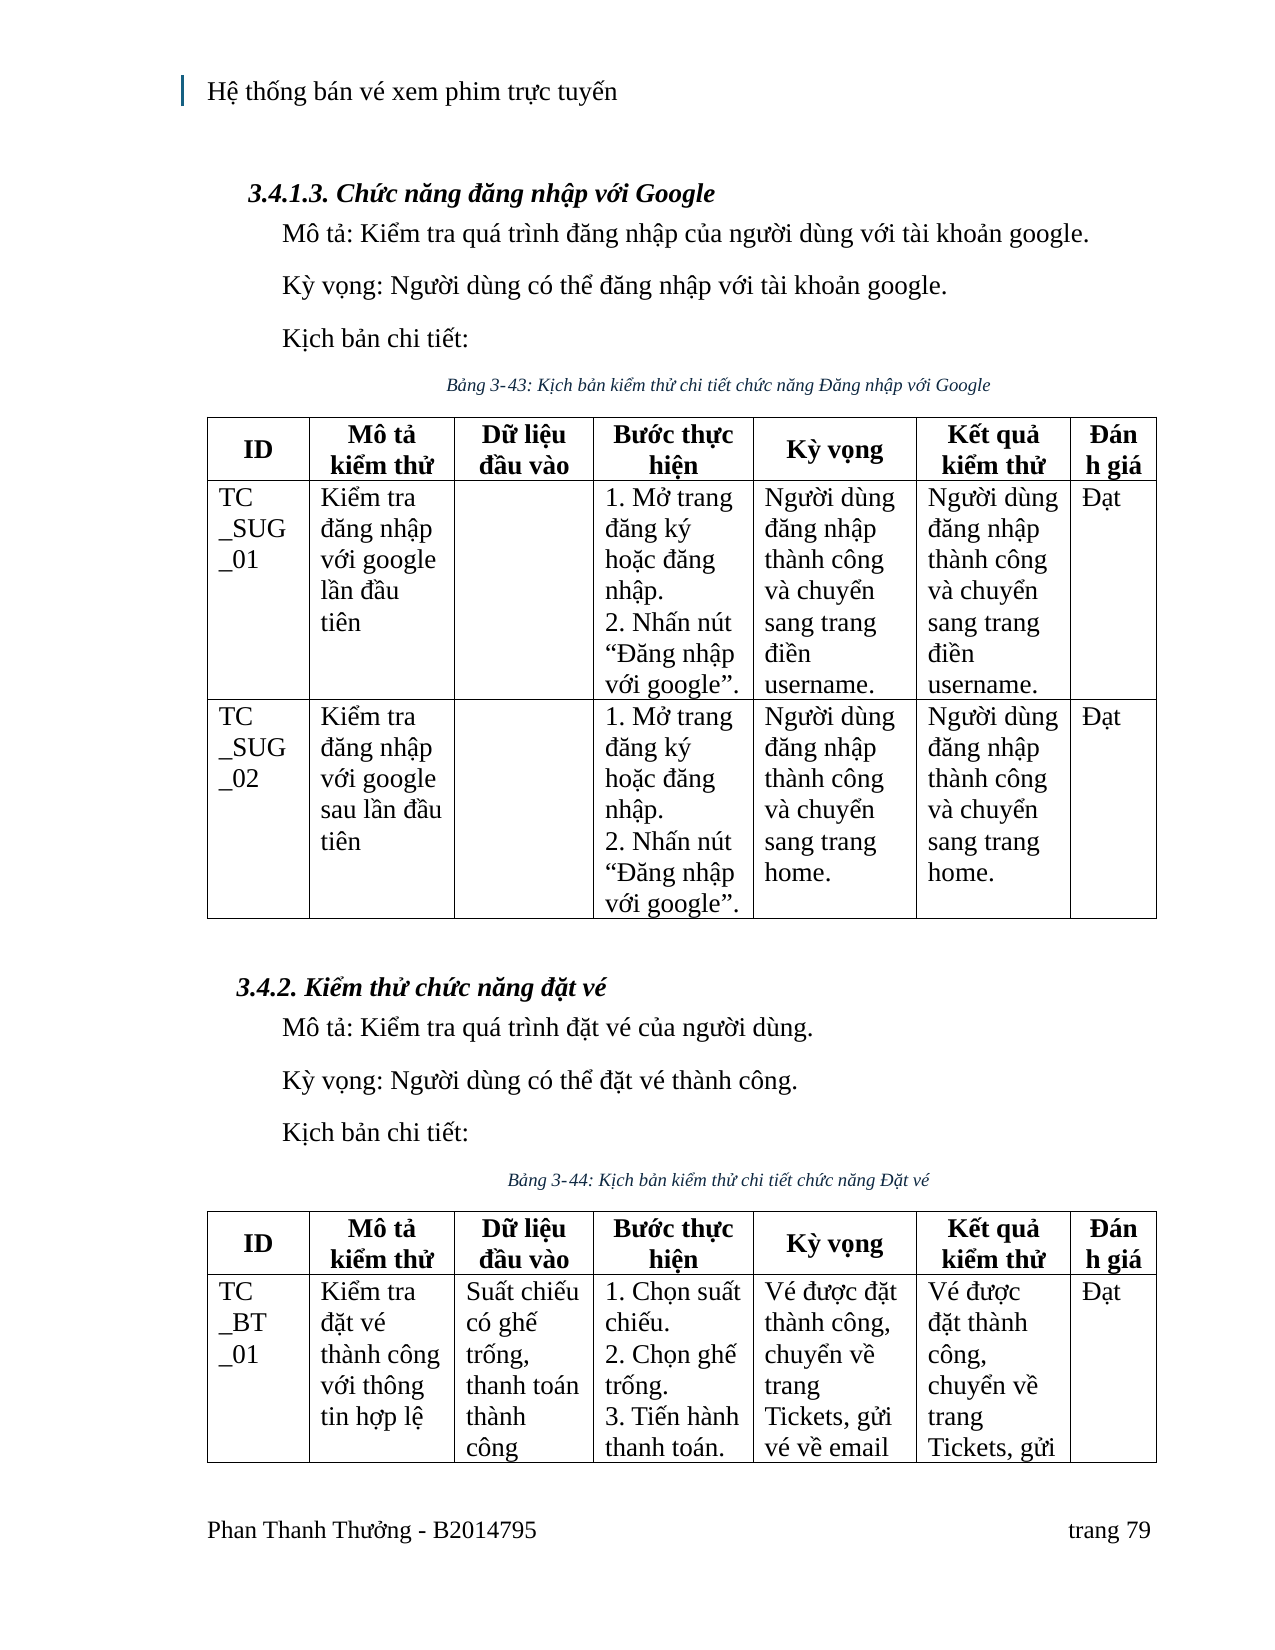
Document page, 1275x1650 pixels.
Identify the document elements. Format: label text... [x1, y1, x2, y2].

subtitle Kiểm thử chức năng đặt vé [236, 972, 1157, 1003]
text Mô tả: Kiểm tra quá trình đặt vé của người dùng. [207, 1011, 1157, 1043]
table_cell Đạt [1071, 481, 1156, 699]
table_cell Người dùng đăng nhập thành công và chuyển sang trang điền username. [754, 481, 916, 699]
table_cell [455, 1275, 593, 1462]
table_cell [917, 1275, 1070, 1462]
table_cell 1. Mở trang đăng ký hoặc đăng nhập. 2. Nhấn nút “Đăng nhập với google”. [594, 481, 753, 699]
table_cell Người dùng đăng nhập thành công và chuyển sang trang home. [754, 700, 916, 918]
table_header Kỳ vọng [754, 418, 916, 480]
table_header Kỳ vọng [754, 1212, 916, 1274]
table_cell Đạt [1071, 1275, 1156, 1462]
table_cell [594, 1275, 753, 1462]
table_cell Đạt [1071, 700, 1156, 918]
table_cell TC _SUG _01 [208, 481, 309, 699]
subtitle Chức năng đăng nhập với Google [248, 177, 1157, 208]
text Kỳ vọng: Người dùng có thể đặt vé thành công. [207, 1064, 1157, 1095]
table_header Đánh giá [1071, 1212, 1156, 1274]
table_cell Người dùng đăng nhập thành công và chuyển sang trang điền username. [917, 481, 1070, 699]
table_header ID [208, 1212, 309, 1274]
table_header Dữ liệu đầu vào [455, 1212, 593, 1274]
table_header Mô tả kiểm thử [310, 418, 454, 480]
table_cell 1. Mở trang đăng ký hoặc đăng nhập. 2. Nhấn nút “Đăng nhập với google”. [594, 700, 753, 918]
text Mô tả: Kiểm tra quá trình đăng nhập của người dùng với tài khoản google. [207, 217, 1157, 248]
table_header Đánh giá [1071, 418, 1156, 480]
table_header Kết quả kiểm thử [917, 418, 1070, 480]
table_cell [455, 700, 593, 918]
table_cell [754, 1275, 916, 1462]
text Kỳ vọng: Người dùng có thể đăng nhập với tài khoản google. [207, 269, 1157, 301]
table_cell Kiểm tra đăng nhập với google lần đầu tiên [310, 481, 454, 699]
table_header Dữ liệu đầu vào [455, 418, 593, 480]
text Kịch bản chi tiết: [207, 322, 1157, 353]
table_cell TC _BT _01 [208, 1275, 309, 1462]
table_header ID [208, 418, 309, 480]
table_header Mô tả kiểm thử [310, 1212, 454, 1274]
table_cell Người dùng đăng nhập thành công và chuyển sang trang home. [917, 700, 1070, 918]
table_cell Kiểm tra đăng nhập với google sau lần đầu tiên [310, 700, 454, 918]
table_header Bước thực hiện [594, 1212, 753, 1274]
table_cell [455, 481, 593, 699]
table_cell TC _SUG _02 [208, 700, 309, 918]
table_header Bước thực hiện [594, 418, 753, 480]
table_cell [310, 1275, 454, 1462]
text Kịch bản chi tiết: [207, 1116, 1157, 1147]
table_header Kết quả kiểm thử [917, 1212, 1070, 1274]
